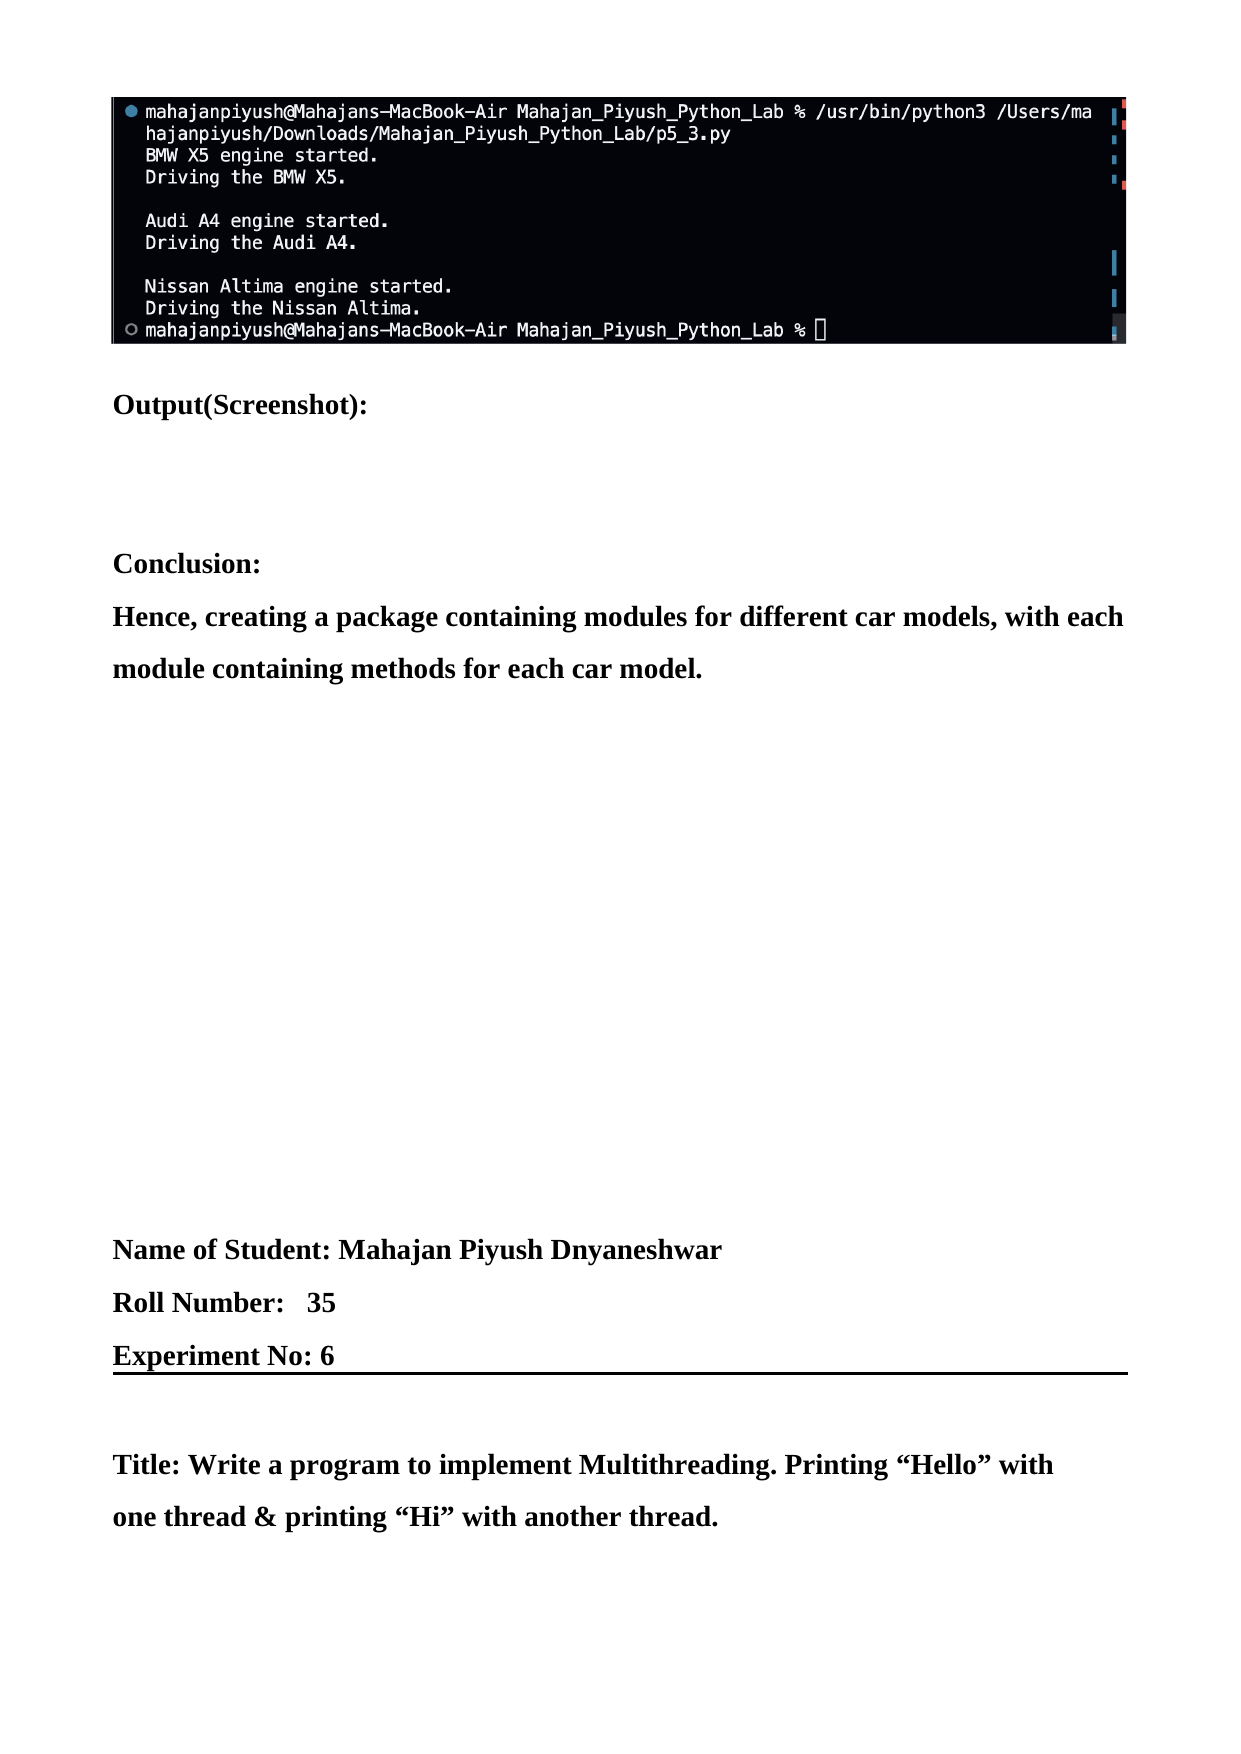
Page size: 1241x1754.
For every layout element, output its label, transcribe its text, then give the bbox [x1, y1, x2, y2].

text Experiment No: 6 [112, 1338, 1128, 1375]
text Title: Write a program to implement Multithreading. Printing “Hello” with [112, 1447, 1128, 1480]
text Roll Number: 35 [112, 1285, 1128, 1319]
text one thread & printing “Hi” with another thread. [112, 1499, 1128, 1533]
text Output(Screenshot): [112, 150, 1128, 421]
text Name of Student: Mahajan Piyush Dnyaneshwar [112, 1232, 1128, 1266]
text Hence, creating a package containing modules for different car models, with each [112, 599, 1128, 632]
text module containing methods for each car model. [112, 651, 1128, 685]
picture [111, 97, 1127, 344]
text Conclusion: [112, 546, 1128, 579]
